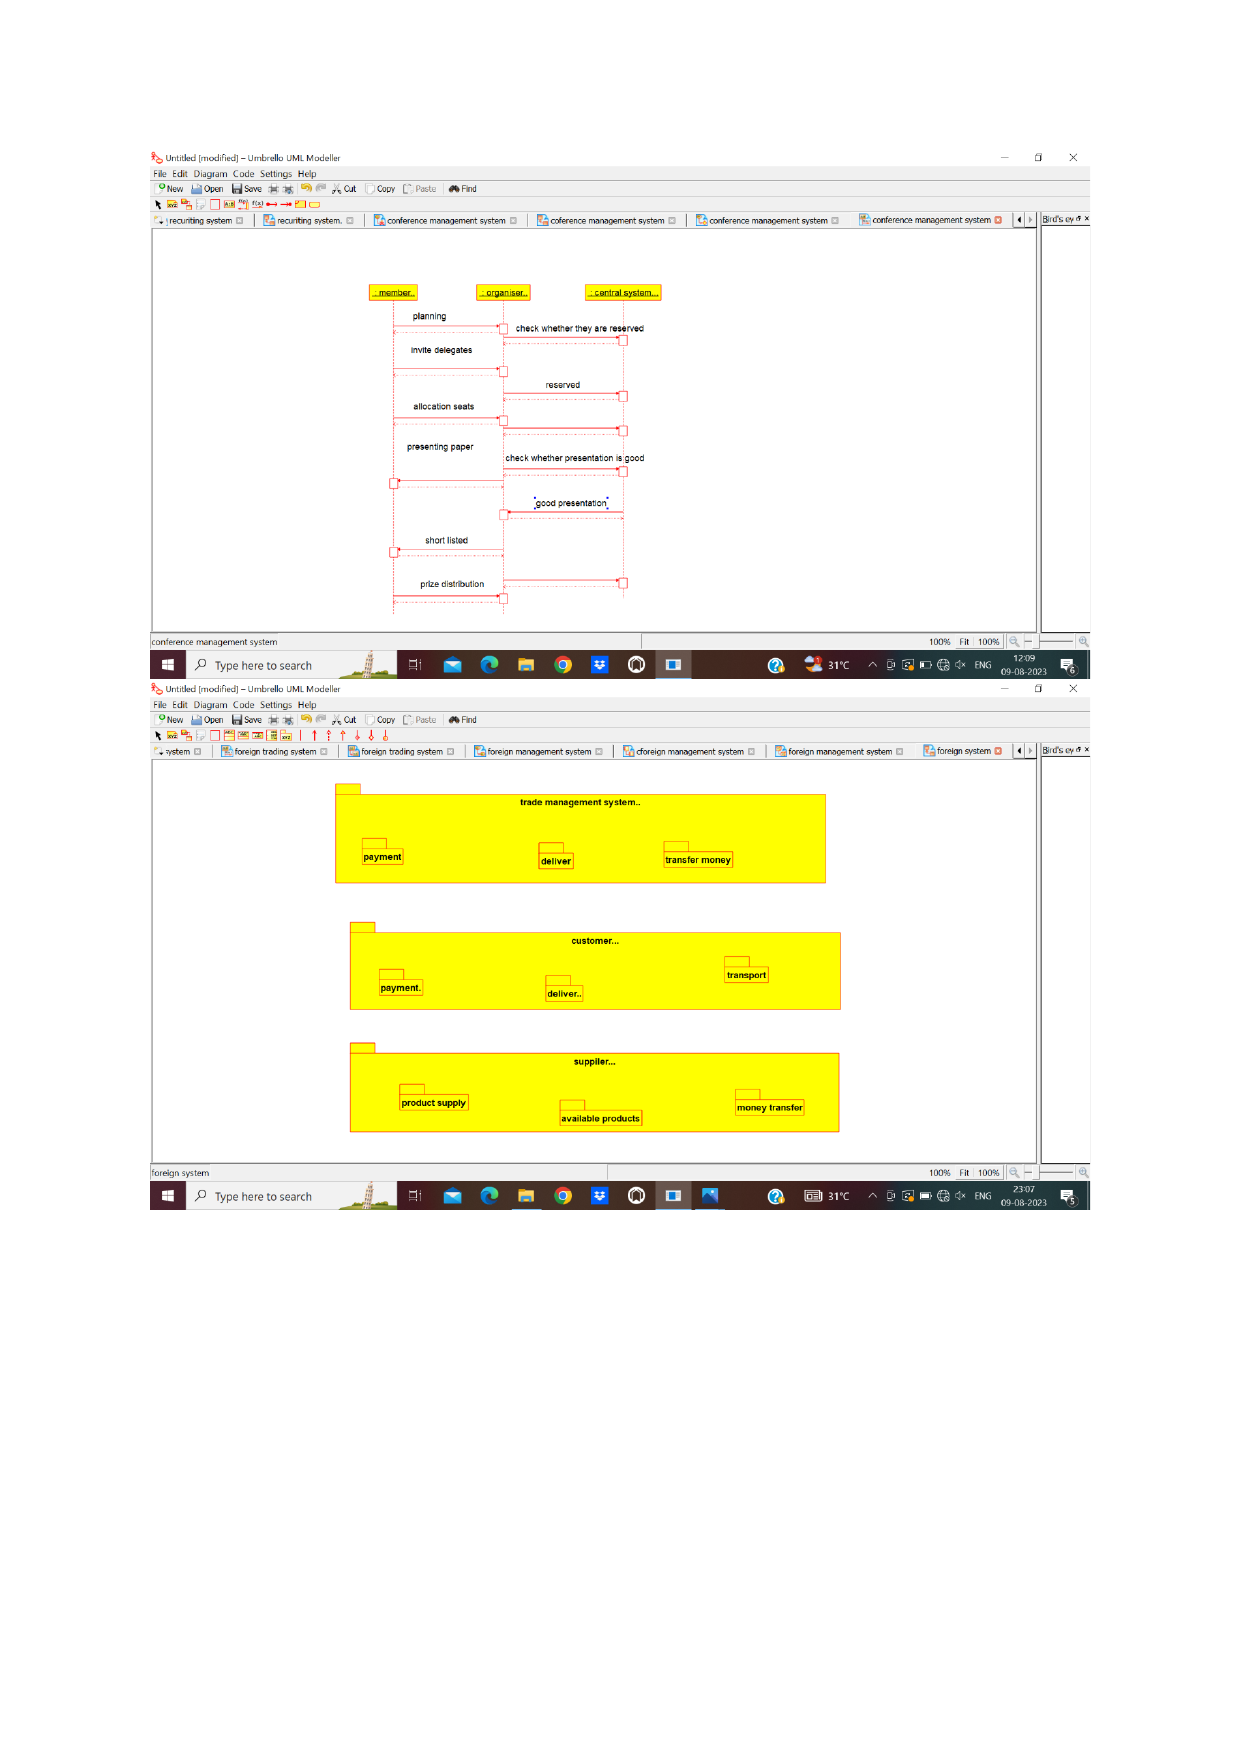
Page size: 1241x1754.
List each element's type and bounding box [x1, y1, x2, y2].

picture [150, 681, 1091, 1210]
picture [150, 150, 1091, 679]
